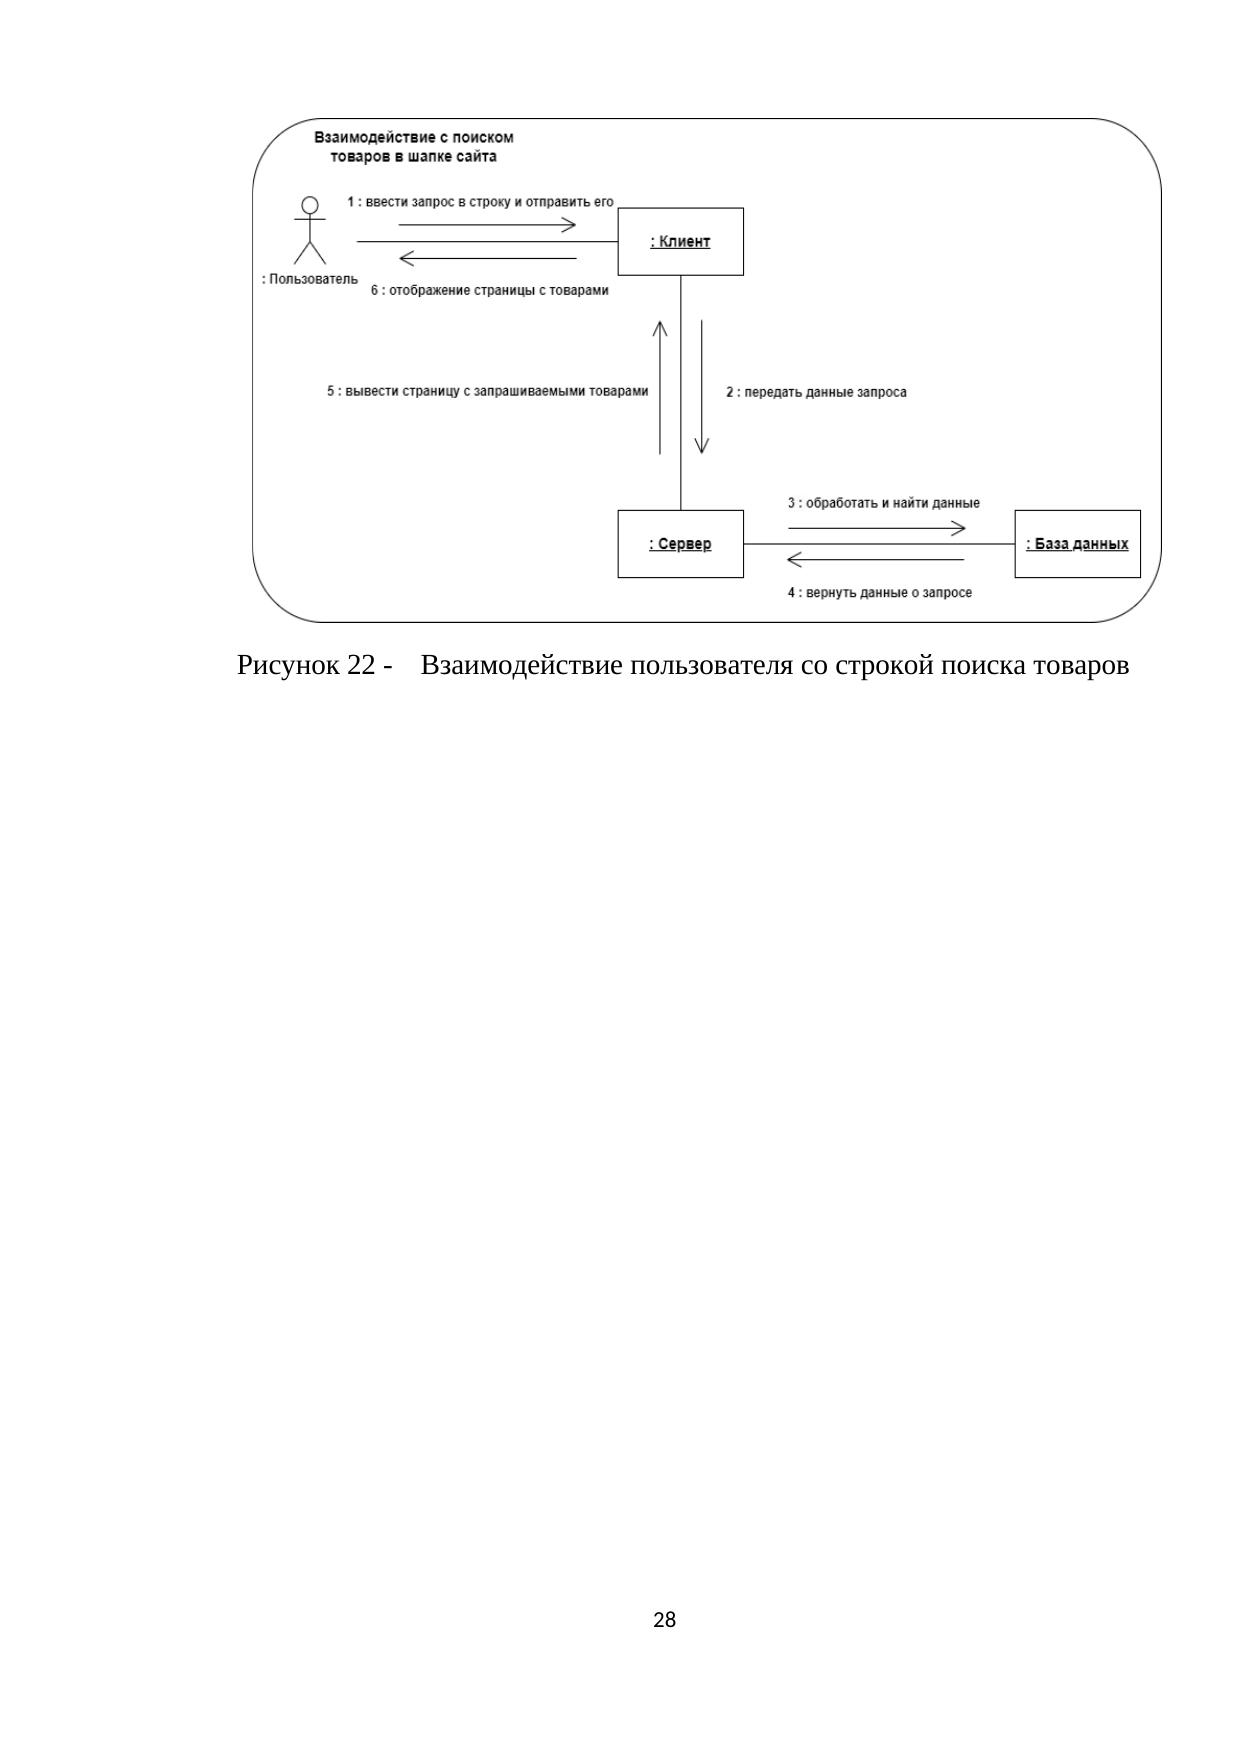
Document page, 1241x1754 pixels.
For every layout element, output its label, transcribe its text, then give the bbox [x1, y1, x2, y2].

text Взаимодействие пользователя со строкой поиска товаров [215, 647, 1152, 681]
picture [252, 118, 1162, 623]
